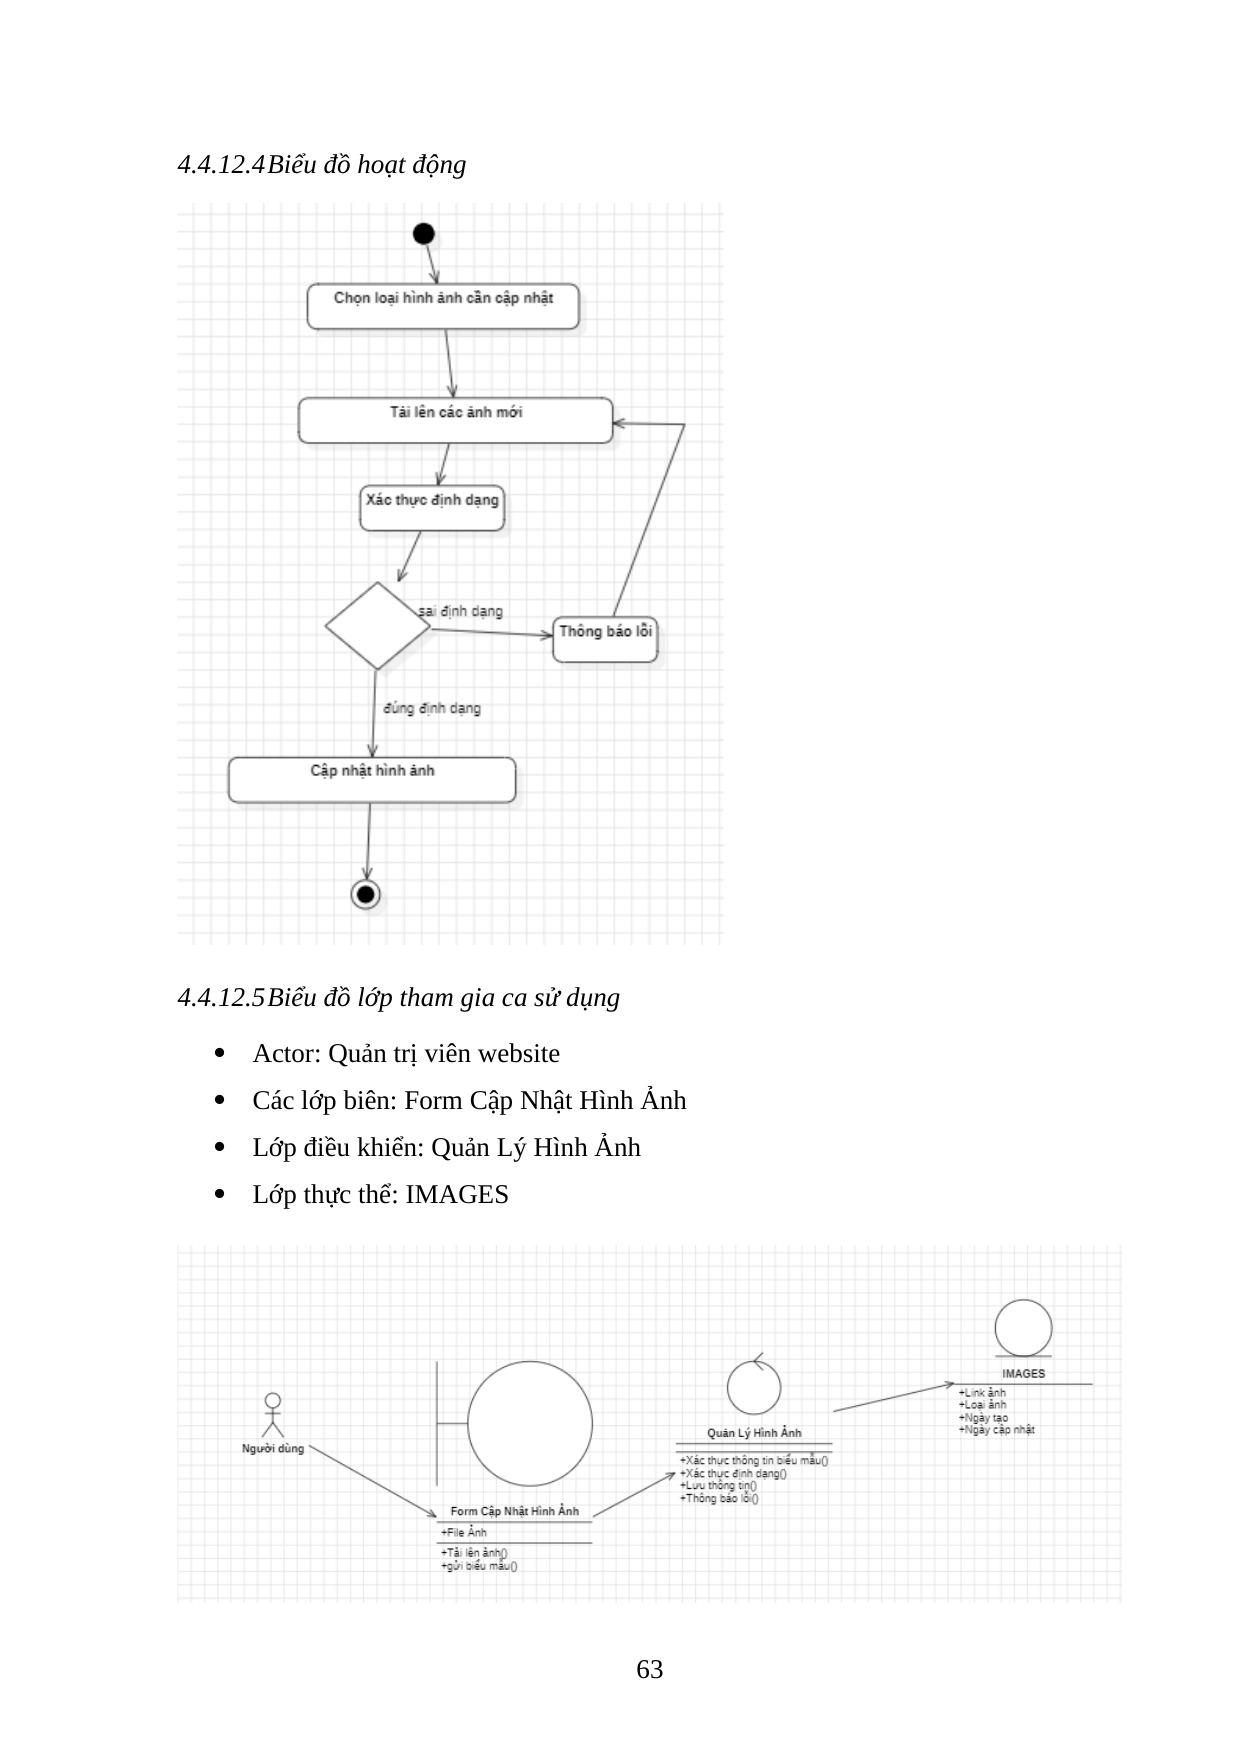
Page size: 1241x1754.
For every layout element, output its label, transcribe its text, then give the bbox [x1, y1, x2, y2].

list Lớp thực thể: IMAGES [215, 1178, 1122, 1209]
picture [177, 1245, 1123, 1603]
subtitle Biểu đồ lớp tham gia ca sử dụng [177, 981, 1122, 1012]
subtitle Biểu đồ hoạt động [177, 148, 1122, 179]
picture [177, 203, 725, 945]
list Lớp điều khiển: Quản Lý Hình Ảnh [215, 1131, 1122, 1162]
list Actor: Quản trị viên website [215, 1037, 1122, 1068]
list Các lớp biên: Form Cập Nhật Hình Ảnh [215, 1084, 1122, 1115]
